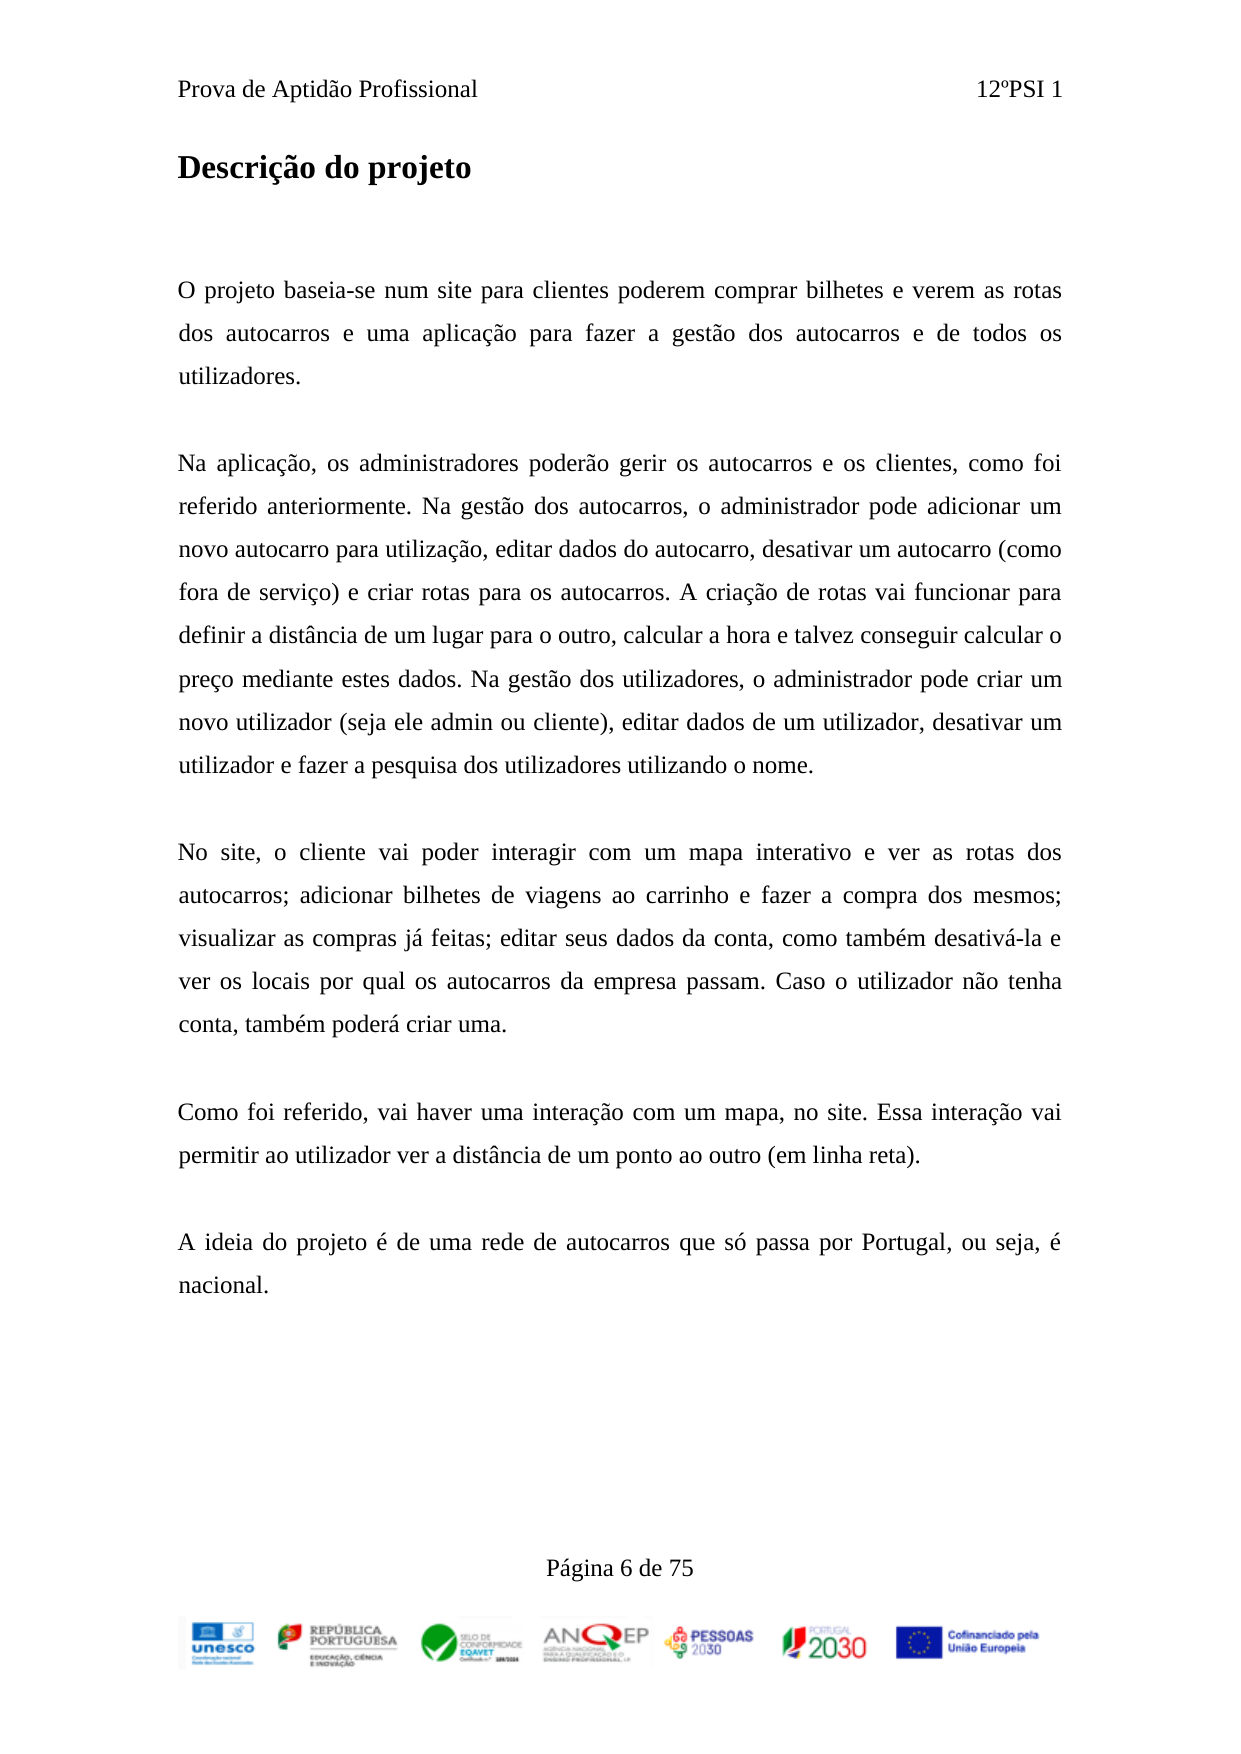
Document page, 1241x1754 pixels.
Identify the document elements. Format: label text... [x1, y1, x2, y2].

text No site, o cliente vai poder interagir com um mapa interativo e ver as rotas dos autocarros; adicionar bilhetes de viagens ao carrinho e fazer a compra dos mesmos; visualizar as compras já feitas; editar seus dados da conta, como também desativá-la e ver os locais por qual os autocarros da empresa passam. Caso o utilizador não tenha conta, também poderá criar uma. [177, 837, 1063, 1038]
text Como foi referido, vai haver uma interação com um mapa, no site. Essa interação vai permitir ao utilizador ver a distância de um ponto ao outro (em linha reta). [177, 1097, 1063, 1168]
text A ideia do projeto é de uma rede de autocarros que só passa por Portugal, ou seja, é nacional. [177, 1227, 1063, 1299]
picture [177, 1615, 1084, 1677]
subtitle Descrição do projeto [177, 148, 1063, 186]
text Na aplicação, os administradores poderão gerir os autocarros e os clientes, como foi referido anteriormente. Na gestão dos autocarros, o administrador pode adicionar um novo autocarro para utilização, editar dados do autocarro, desativar um autocarro (como fora de serviço) e criar rotas para os autocarros. A criação de rotas vai funcionar para definir a distância de um lugar para o outro, calcular a hora e talvez conseguir calcular o preço mediante estes dados. Na gestão dos utilizadores, o administrador pode criar um novo utilizador (seja ele admin ou cliente), editar dados de um utilizador, desativar um utilizador e fazer a pesquisa dos utilizadores utilizando o nome. [177, 448, 1063, 779]
text O projeto baseia-se num site para clientes poderem comprar bilhetes e verem as rotas dos autocarros e uma aplicação para fazer a gestão dos autocarros e de todos os utilizadores. [177, 275, 1063, 390]
